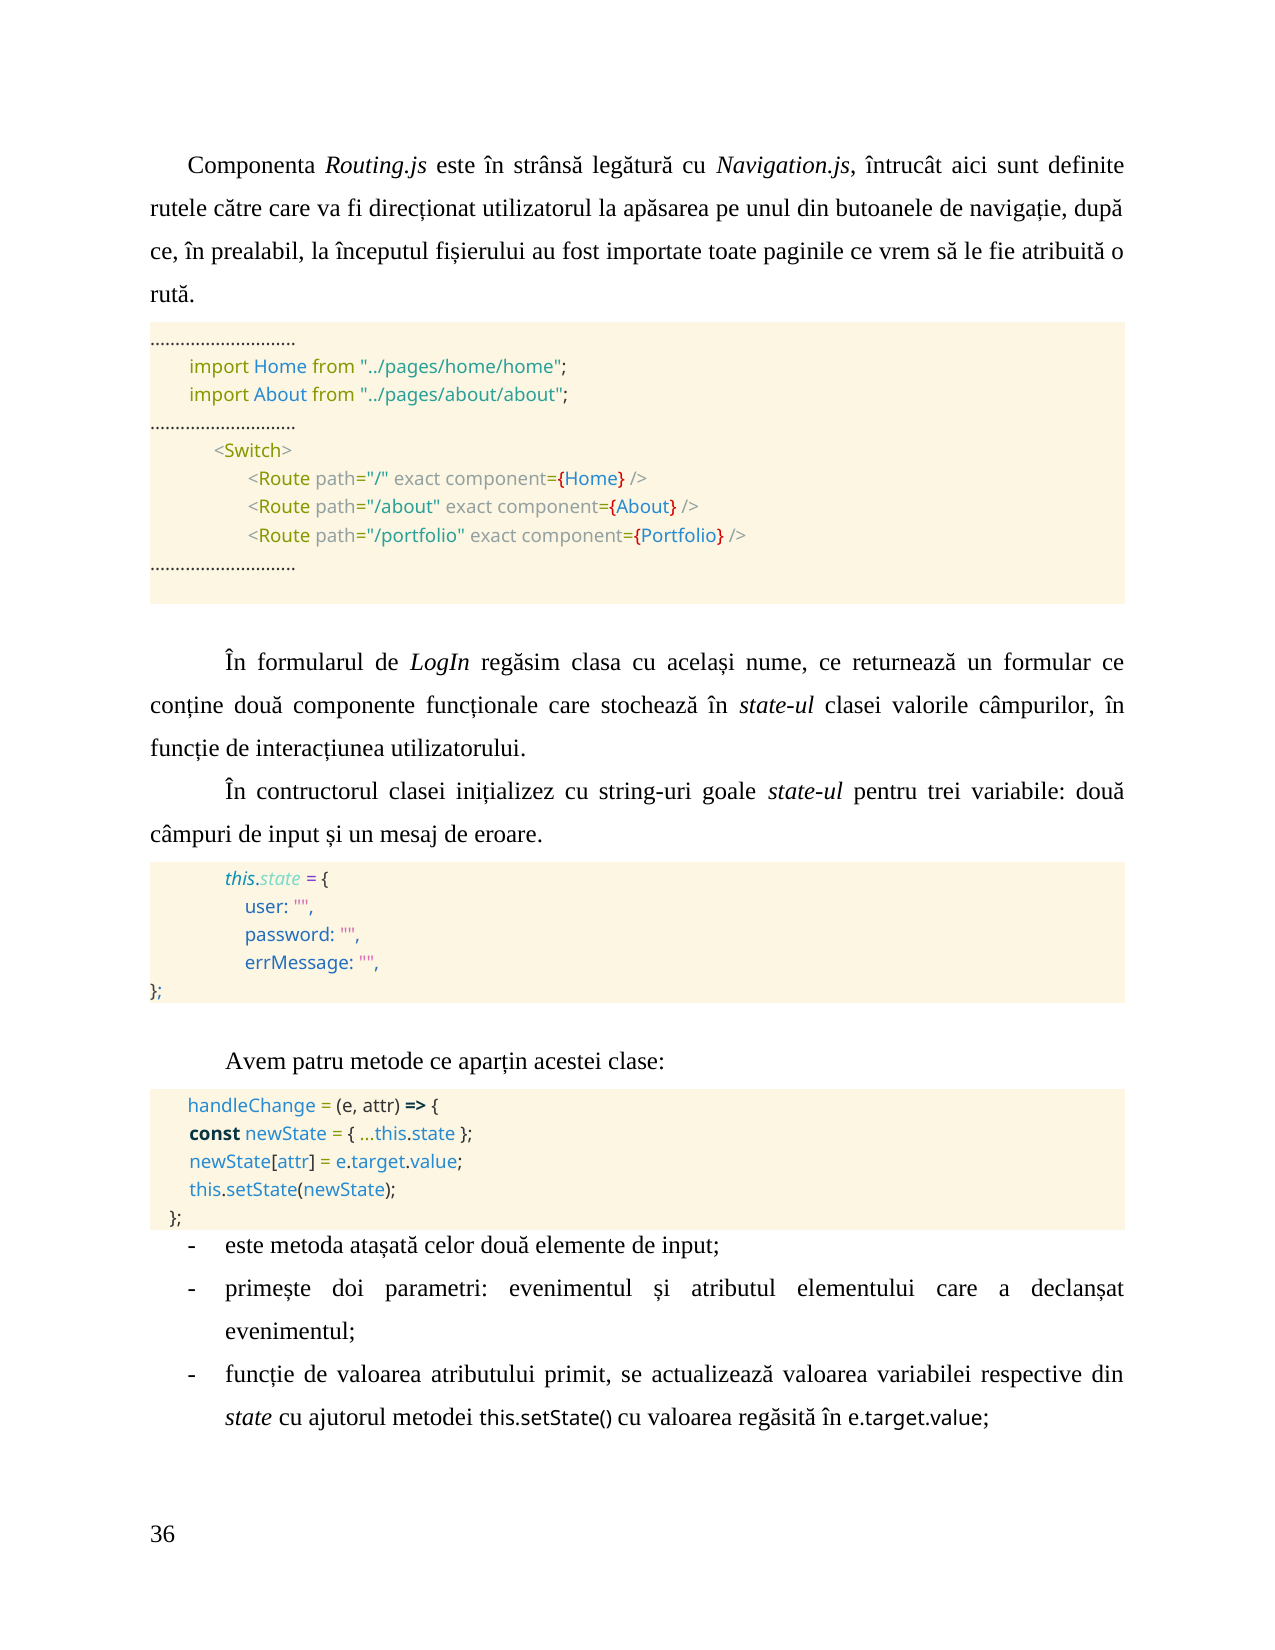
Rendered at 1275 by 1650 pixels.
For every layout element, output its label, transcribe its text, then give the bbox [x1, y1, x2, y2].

text newState[attr] = e.target.value; [150, 1146, 1125, 1174]
text import Home from "../pages/home/home"; [150, 351, 1125, 379]
text import About from "../pages/about/about"; [150, 379, 1125, 407]
text password: "", [150, 919, 1125, 947]
text user: "", [150, 891, 1125, 919]
text errMessage: "", [150, 947, 1125, 975]
text <Route path="/" exact component={Home} /> [150, 463, 1125, 491]
text }; [150, 1202, 1125, 1230]
text Componenta Routing.js este în strânsă legătură cu Navigation.js, întrucât aici sunt definite rutele către care va fi direcționat utilizatorul la apăsarea pe unul din butoanele de navigație, după ce, în prealabil, la începutul fișierului au fost importate toate paginile ce vrem să le fie atribuită o rută. [150, 150, 1125, 308]
list primește doi parametri: evenimentul și atributul elementului care a declanșat evenimentul; [187, 1273, 1125, 1345]
text this.state = { [150, 862, 1125, 891]
list funcție de valoarea atributului primit, se actualizează valoarea variabilei respective din state cu ajutorul metodei this.setState() cu valoarea regăsită în e.target.value; [187, 1359, 1125, 1432]
text handleChange = (e, attr) => { [150, 1089, 1125, 1117]
text Avem patru metode ce aparțin acestei clase: [150, 1046, 1125, 1075]
text <Switch> [150, 435, 1125, 463]
text ............................. [150, 407, 1125, 435]
list este metoda atașată celor două elemente de input; [187, 1230, 1125, 1259]
text În formularul de LogIn regăsim clasa cu același nume, ce returnează un formular ce conține două componente funcționale care stochează în state-ul clasei valorile câmpurilor, în funcție de interacțiunea utilizatorului. [150, 647, 1125, 762]
text <Route path="/portfolio" exact component={Portfolio} /> [150, 519, 1125, 547]
text this.setState(newState); [150, 1174, 1125, 1202]
text const newState = { ...this.state }; [150, 1117, 1125, 1146]
text ............................. [150, 547, 1125, 576]
text În contructorul clasei inițializez cu string-uri goale state-ul pentru trei variabile: două câmpuri de input și un mesaj de eroare. [150, 776, 1125, 848]
text ............................. [150, 322, 1125, 351]
text }; [150, 975, 1125, 1003]
text <Route path="/about" exact component={About} /> [150, 491, 1125, 519]
